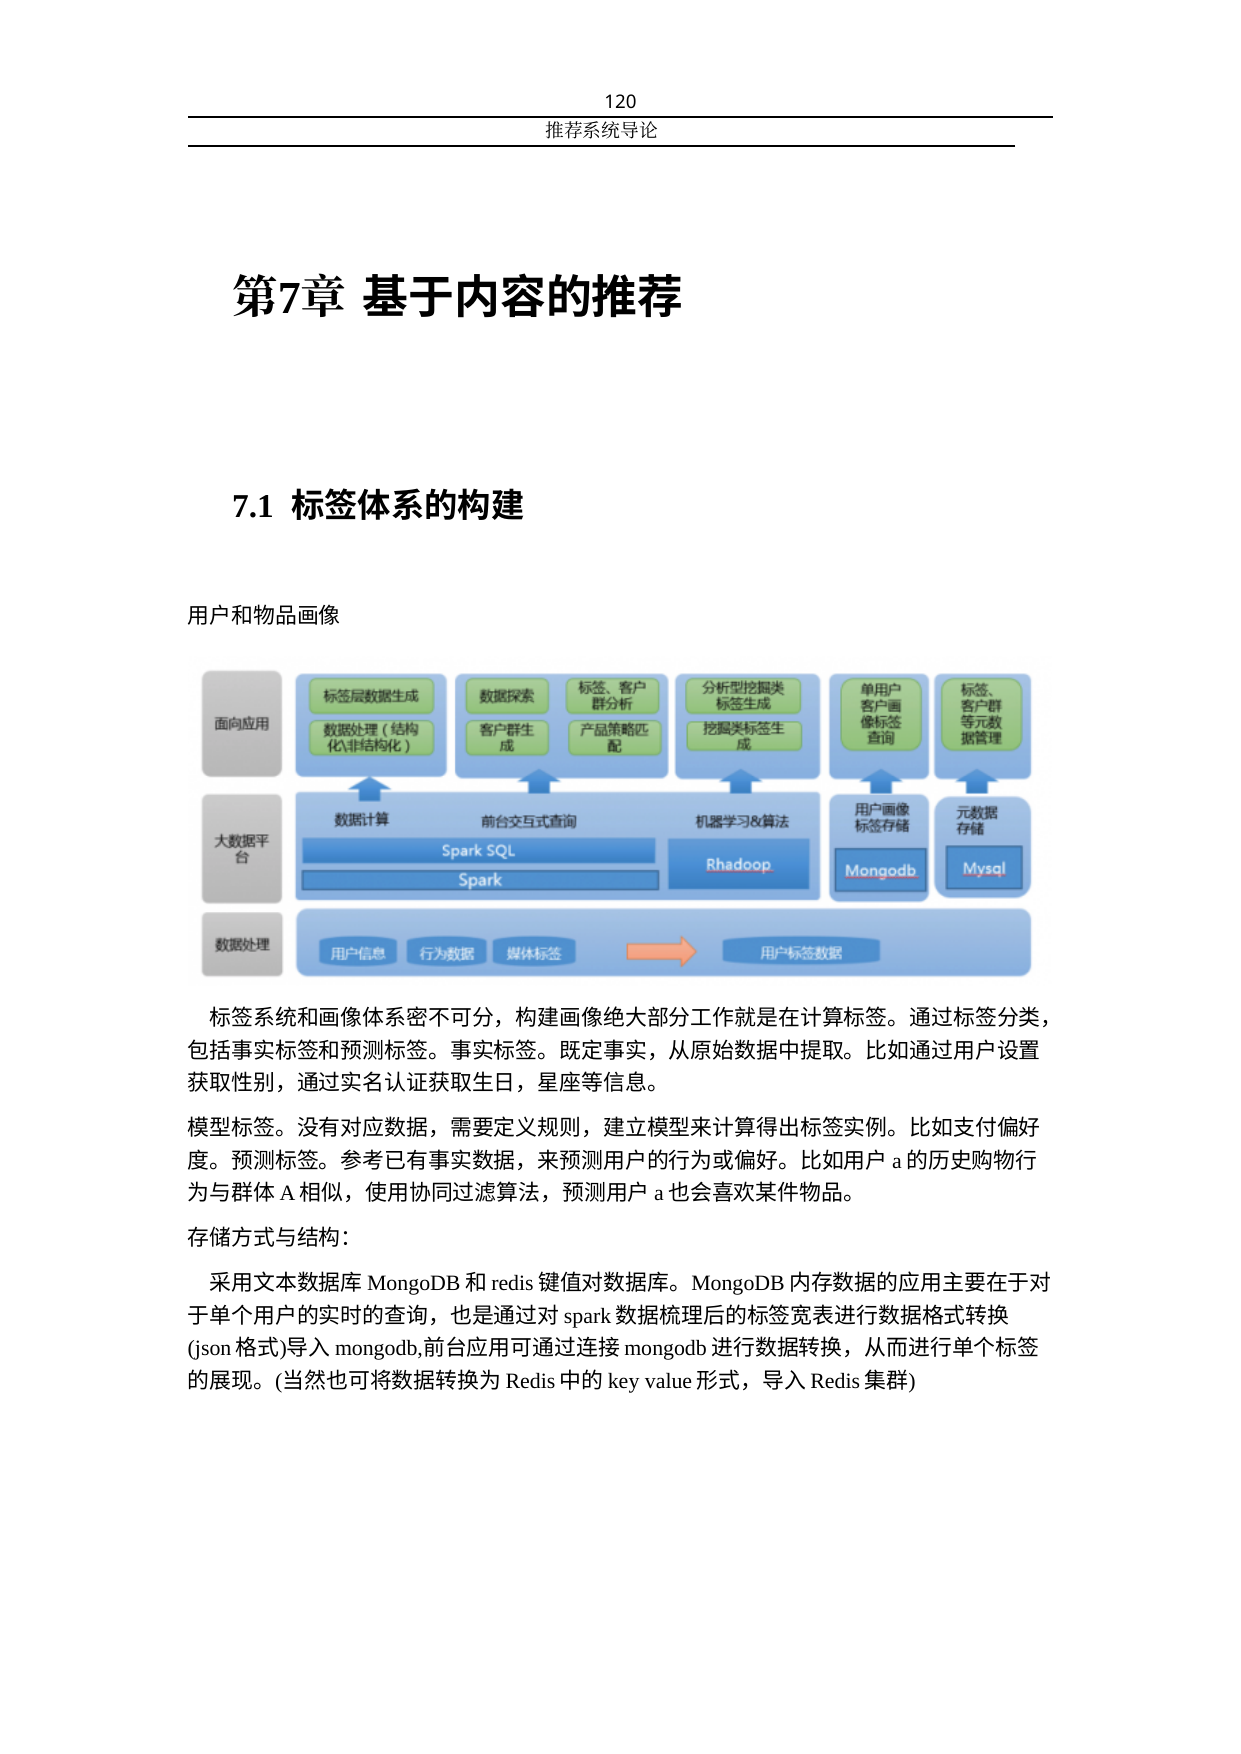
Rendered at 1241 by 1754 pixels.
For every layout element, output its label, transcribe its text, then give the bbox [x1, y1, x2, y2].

subtitle 基于内容的推荐 [232, 245, 1053, 342]
text 存储方式与结构： [187, 1220, 1053, 1252]
text 模型标签。没有对应数据，需要定义规则，建立模型来计算得出标签实例。比如支付偏好度。预测标签。参考已有事实数据，来预测用户的行为或偏好。比如用户a的历史购物行为与群体A相似，使用协同过滤算法，预测用户a也会喜欢某件物品。 [187, 1110, 1053, 1207]
subtitle 标签体系的构建 [232, 470, 1053, 535]
text 标签系统和画像体系密不可分，构建画像绝大部分工作就是在计算标签。通过标签分类，包括事实标签和预测标签。事实标签。既定事实，从原始数据中提取。比如通过用户设置获取性别，通过实名认证获取生日，星座等信息。 [187, 1000, 1053, 1097]
text 用户和物品画像 [187, 597, 1053, 630]
text 采用文本数据库MongoDB和redis键值对数据库。MongoDB内存数据的应用主要在于对于单个用户的实时的查询，也是通过对spark数据梳理后的标签宽表进行数据格式转换(json格式)导入mongodb,前台应用可通过连接mongodb进行数据转换，从而进行单个标签的展现。(当然也可将数据转换为Redis中的key value形式，导入Redis集群) [187, 1265, 1053, 1395]
picture [187, 656, 1053, 986]
